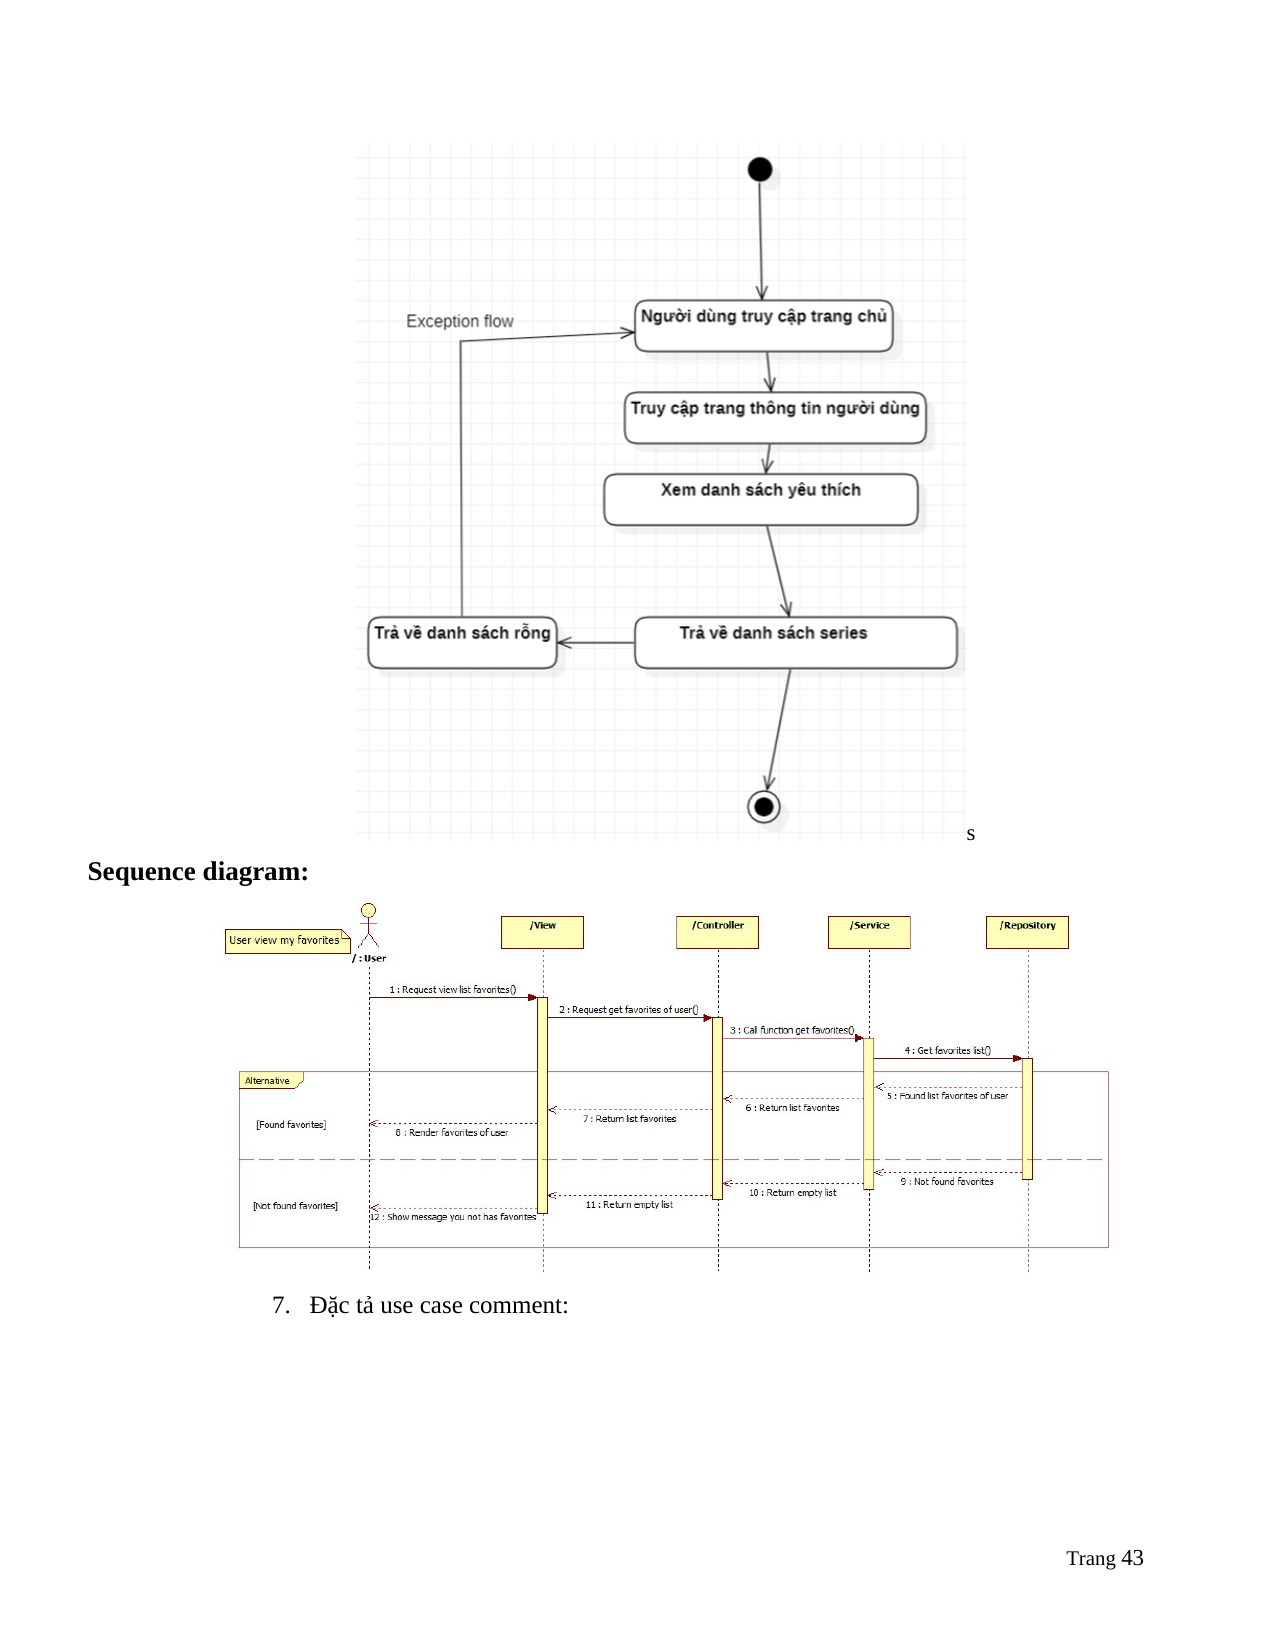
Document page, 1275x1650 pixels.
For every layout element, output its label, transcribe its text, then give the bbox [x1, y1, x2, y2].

text Sequence diagram: [87, 855, 1256, 886]
list Đặc tả use case comment: [272, 1290, 1256, 1319]
picture [208, 886, 1124, 1291]
picture [356, 143, 967, 841]
